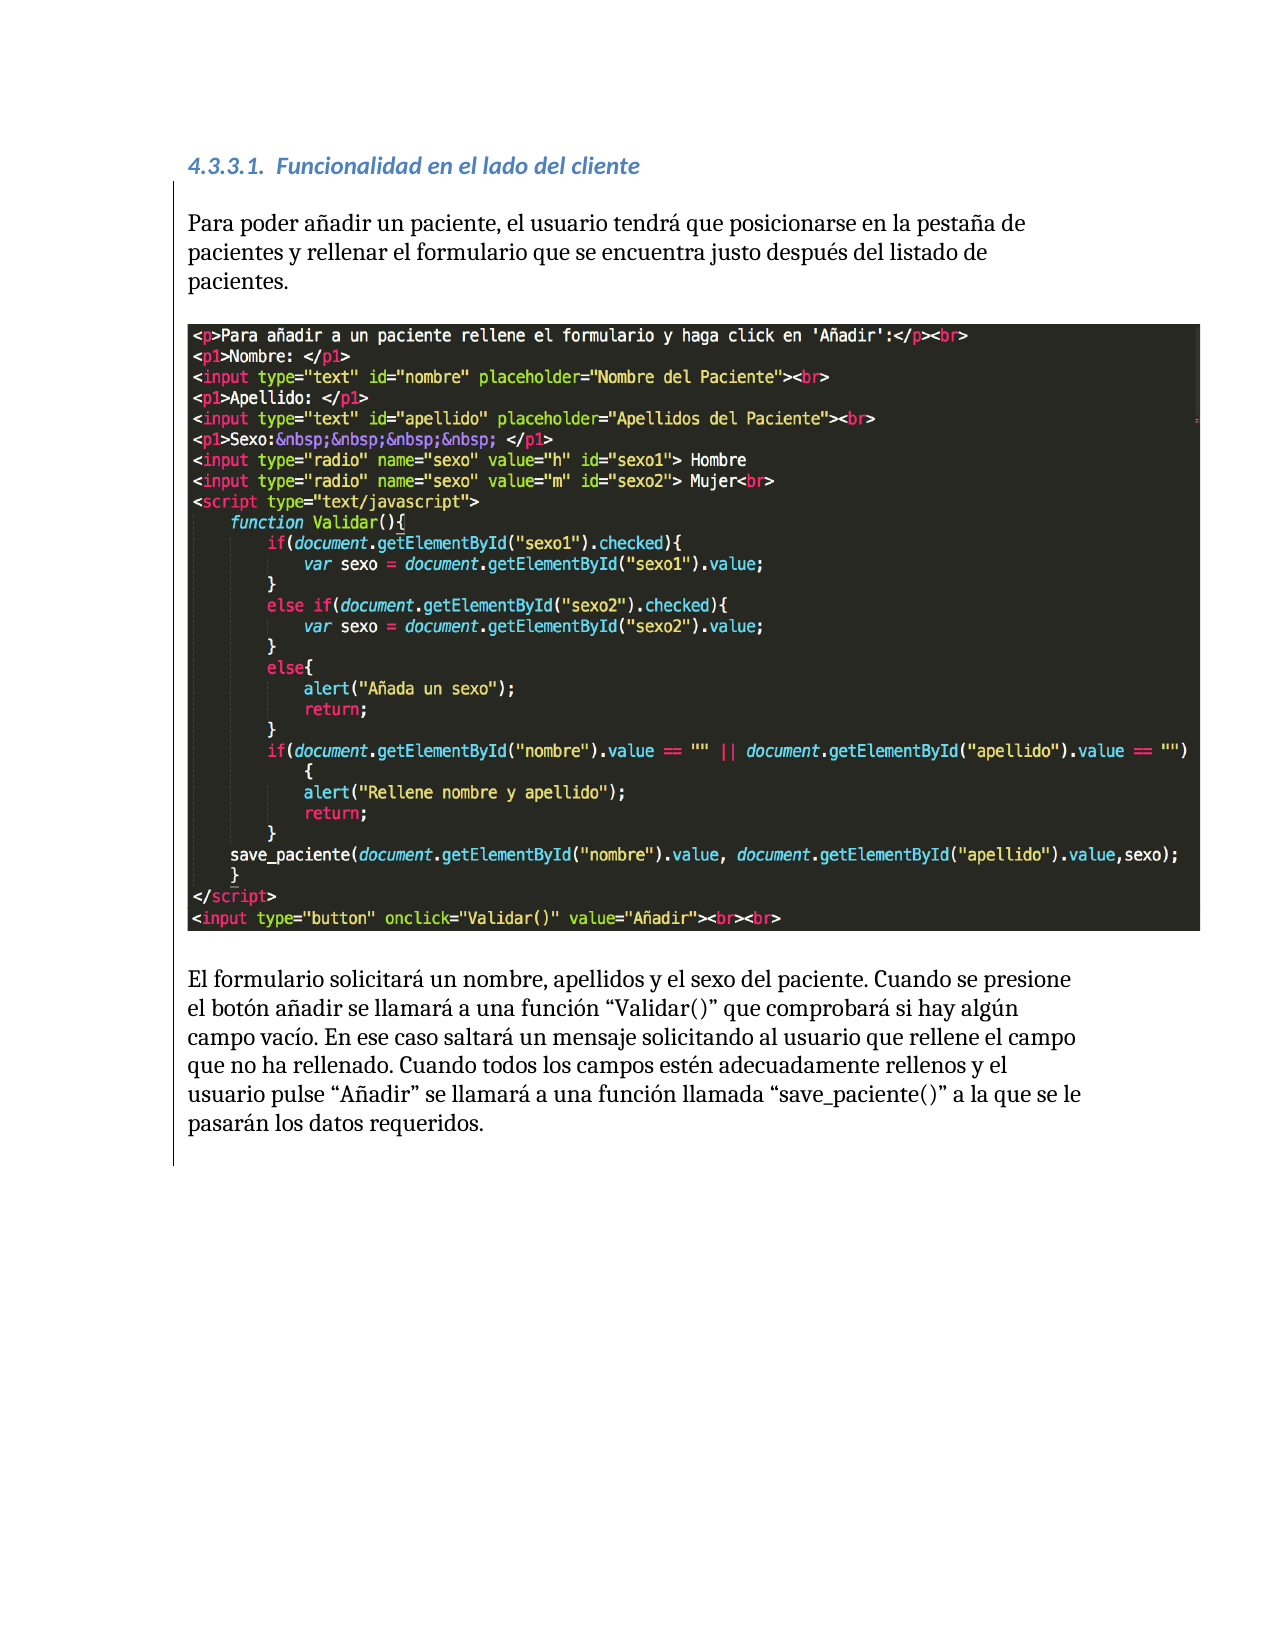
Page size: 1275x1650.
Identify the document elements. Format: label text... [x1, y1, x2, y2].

text El formulario solicitará un nombre, apellidos y el sexo del paciente. Cuando se presione el botón añadir se llamará a una función “Validar()” que comprobará si hay algún campo vacío. En ese caso saltará un mensaje solicitando al usuario que rellene el campo que no ha rellenado. Cuando todos los campos estén adecuadamente rellenos y el usuario pulse “Añadir” se llamará a una función llamada “save_paciente()” a la que se le pasarán los datos requeridos. [187, 965, 1087, 1138]
subtitle 4.3.3.1. Funcionalidad en el lado del cliente [187, 150, 1087, 181]
picture [187, 324, 1200, 931]
text Para poder añadir un paciente, el usuario tendrá que posicionarse en la pestaña de pacientes y rellenar el formulario que se encuentra justo después del listado de pacientes. [187, 209, 1087, 296]
